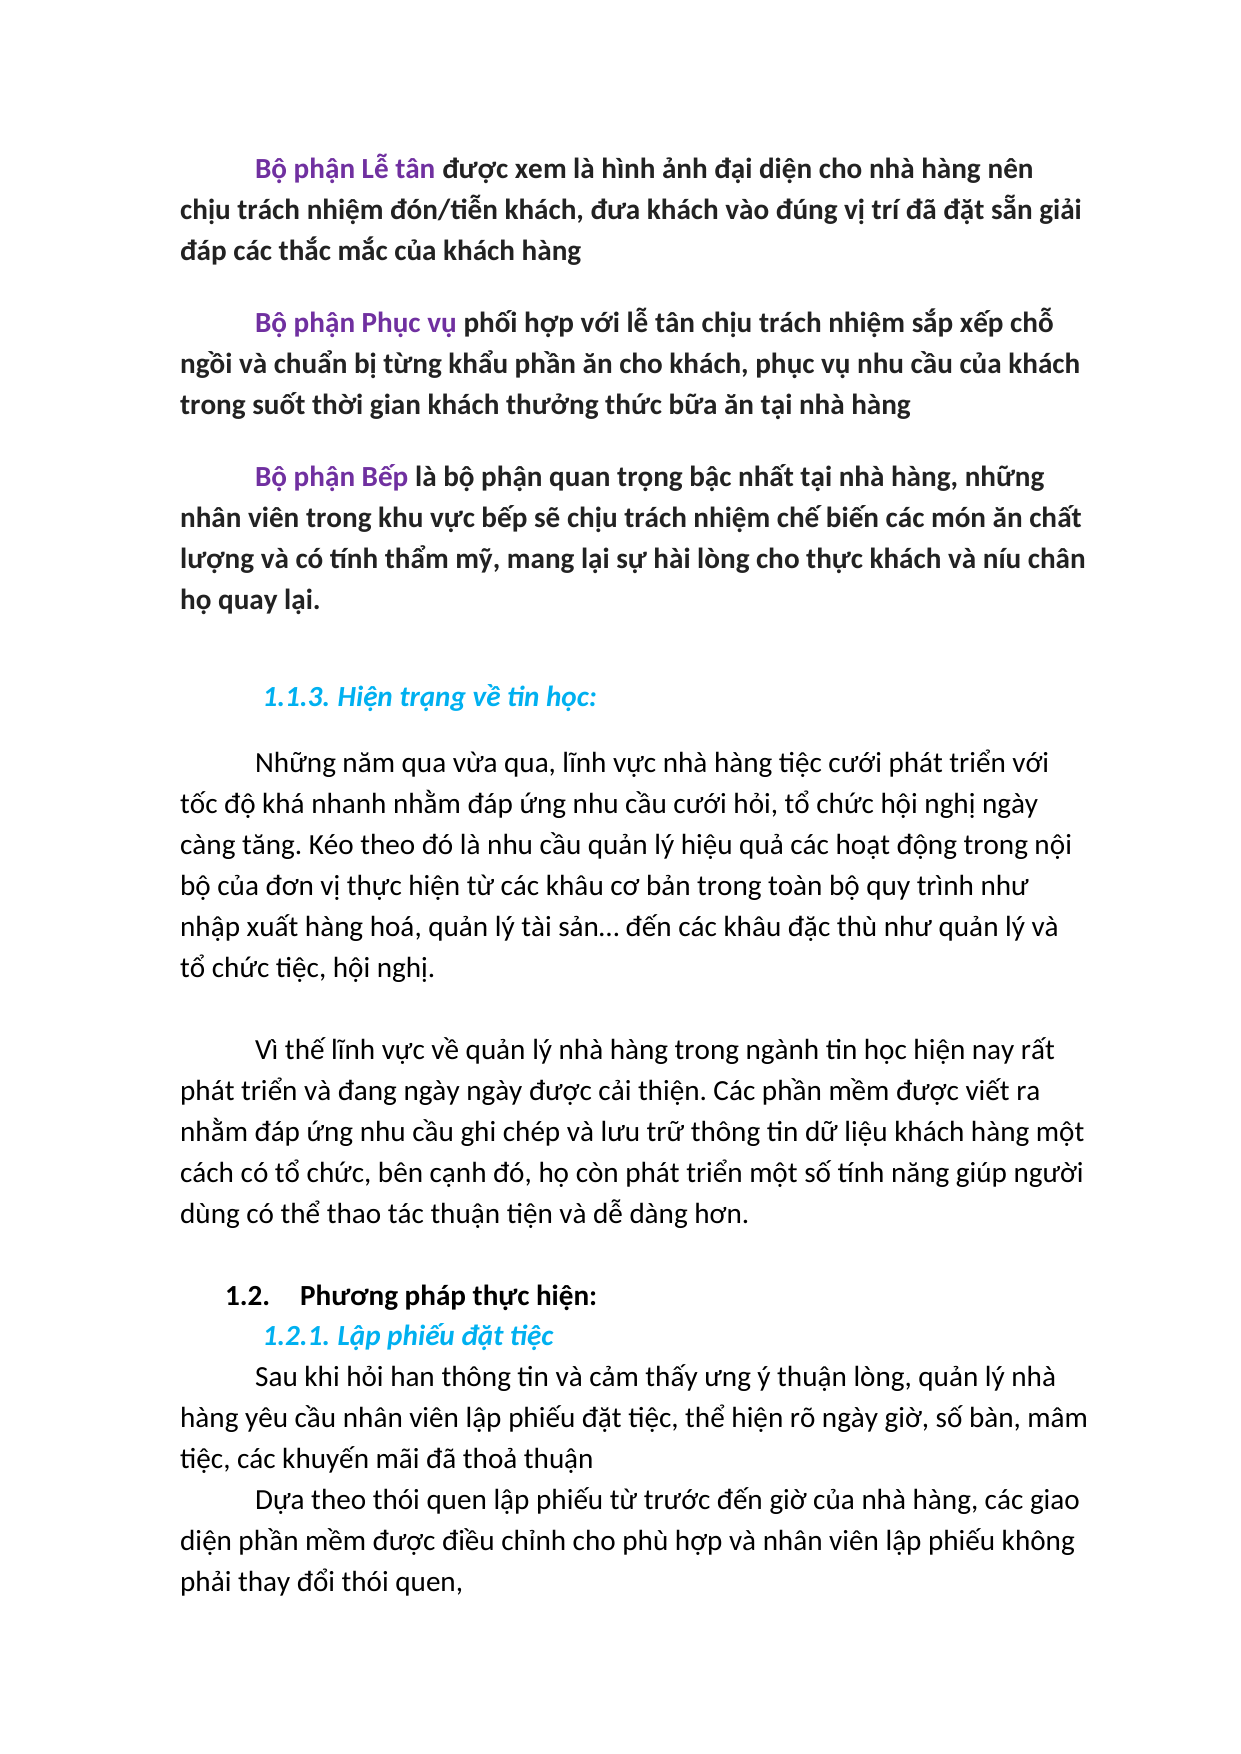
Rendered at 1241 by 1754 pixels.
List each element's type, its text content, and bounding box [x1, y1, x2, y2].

subtitle Bộ phận Bếp là bộ phận quan trọng bậc nhất tại nhà hàng, những nhân viên trong khu vực bếp sẽ chịu trách nhiệm chế biến các món ăn chất lượng và có tính thẩm mỹ, mang lại sự hài lòng cho thực khách và níu chân họ quay lại. [180, 458, 1090, 617]
list Lập phiếu đặt tiệc [262, 1317, 1090, 1353]
list Hiện trạng về tin học: [262, 678, 1090, 714]
text Vì thế lĩnh vực về quản lý nhà hàng trong ngành tin học hiện nay rất phát triển và đang ngày ngày được cải thiện. Các phần mềm được viết ra nhằm đáp ứng nhu cầu ghi chép và lưu trữ thông tin dữ liệu khách hàng một cách có tổ chức, bên cạnh đó, họ còn phát triển một số tính năng giúp người dùng có thể thao tác thuận tiện và dễ dàng hơn. [180, 1031, 1090, 1230]
subtitle Bộ phận Lễ tân được xem là hình ảnh đại diện cho nhà hàng nên chịu trách nhiệm đón/tiễn khách, đưa khách vào đúng vị trí đã đặt sẵn giải đáp các thắc mắc của khách hàng [180, 150, 1090, 267]
list Phương pháp thực hiện: [225, 1277, 1090, 1312]
subtitle Bộ phận Phục vụ phối hợp với lễ tân chịu trách nhiệm sắp xếp chỗ ngồi và chuẩn bị từng khẩu phần ăn cho khách, phục vụ nhu cầu của khách trong suốt thời gian khách thưởng thức bữa ăn tại nhà hàng [180, 304, 1090, 422]
list Dựa theo thói quen lập phiếu từ trước đến giờ của nhà hàng, các giao diện phần mềm được điều chỉnh cho phù hợp và nhân viên lập phiếu không phải thay đổi thói quen, [180, 1481, 1090, 1599]
subtitle Những năm qua vừa qua, lĩnh vực nhà hàng tiệc cưới phát triển với tốc độ khá nhanh nhằm đáp ứng nhu cầu cưới hỏi, tổ chức hội nghị ngày càng tăng. Kéo theo đó là nhu cầu quản lý hiệu quả các hoạt động trong nội bộ của đơn vị thực hiện từ các khâu cơ bản trong toàn bộ quy trình như nhập xuất hàng hoá, quản lý tài sản… đến các khâu đặc thù như quản lý và tổ chức tiệc, hội nghị. [180, 744, 1090, 985]
text Sau khi hỏi han thông tin và cảm thấy ưng ý thuận lòng, quản lý nhà hàng yêu cầu nhân viên lập phiếu đặt tiệc, thể hiện rõ ngày giờ, số bàn, mâm tiệc, các khuyến mãi đã thoả thuận [180, 1358, 1090, 1476]
